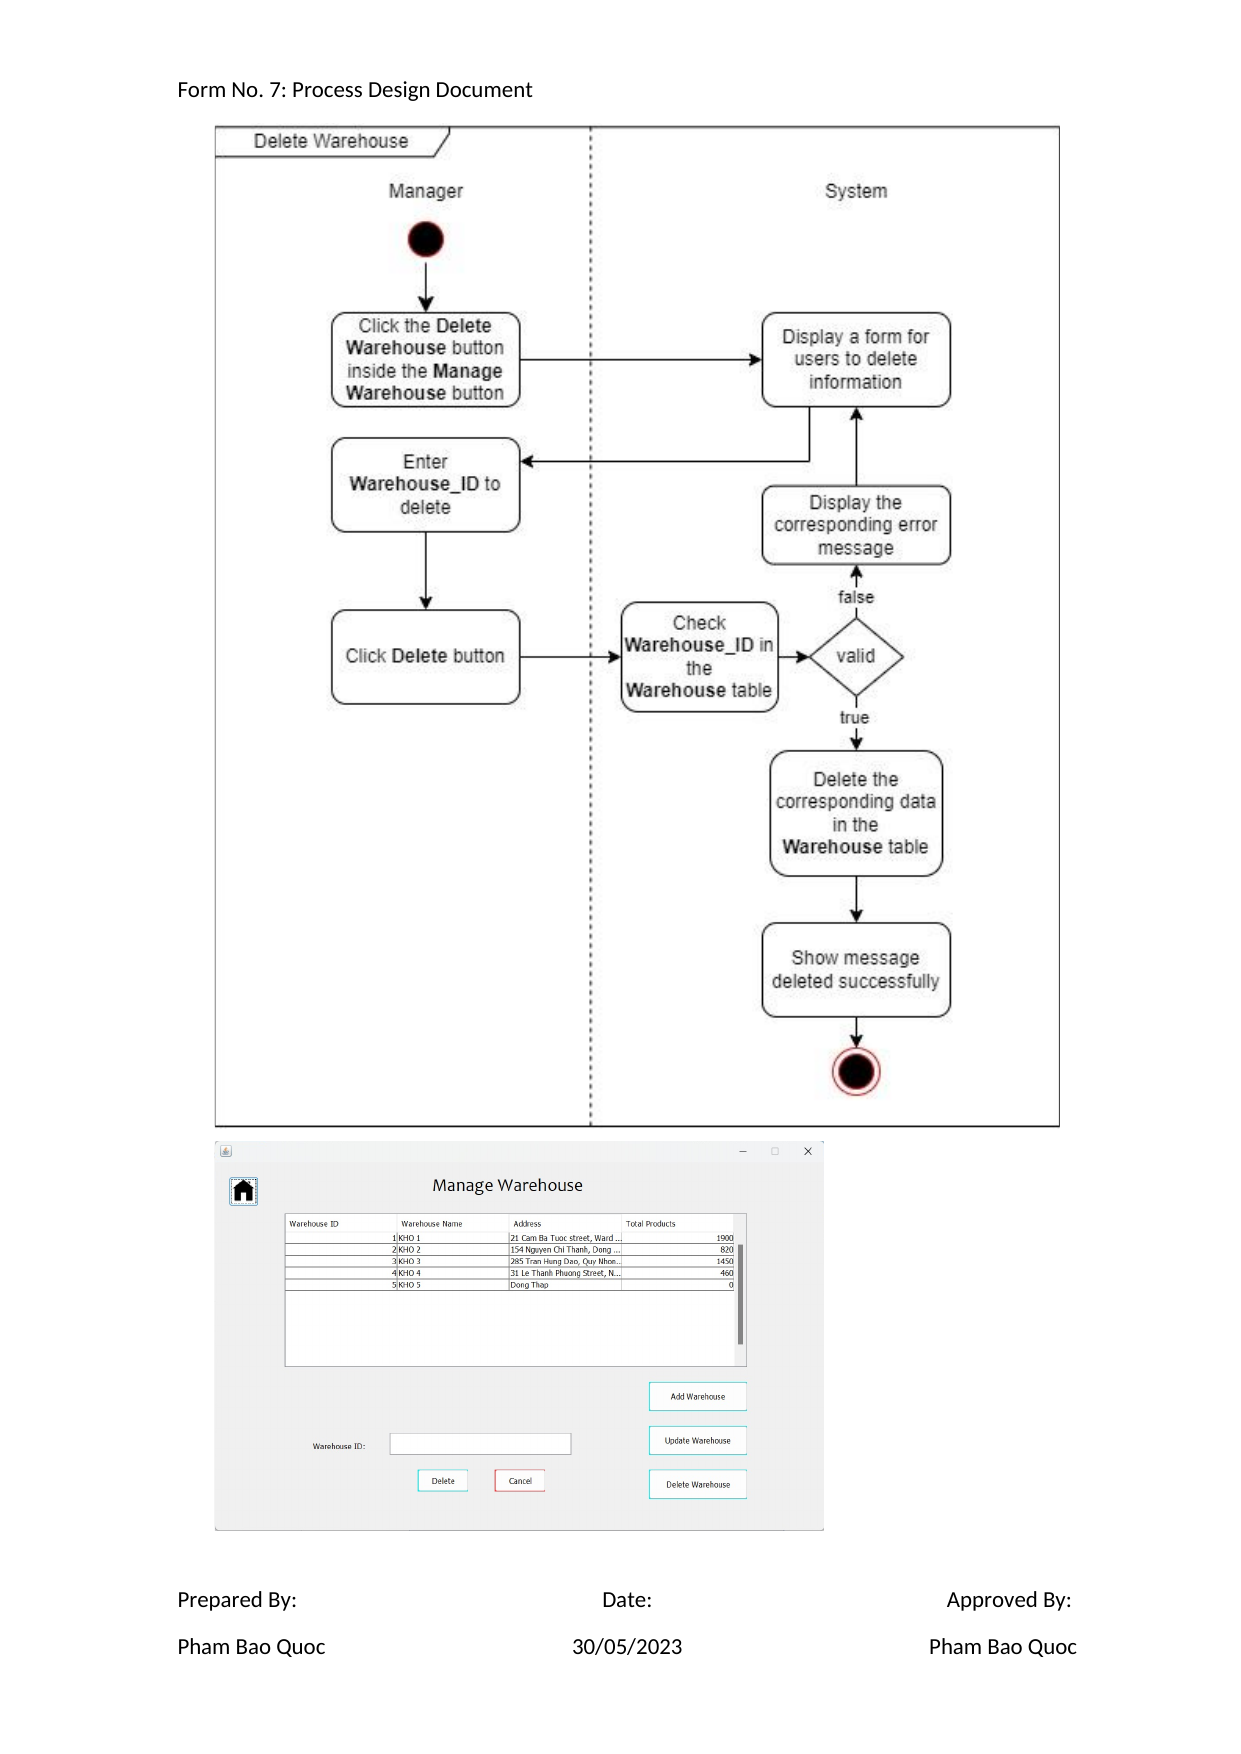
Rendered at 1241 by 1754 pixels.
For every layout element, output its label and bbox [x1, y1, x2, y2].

picture [214, 1141, 824, 1531]
picture [214, 123, 1060, 1129]
